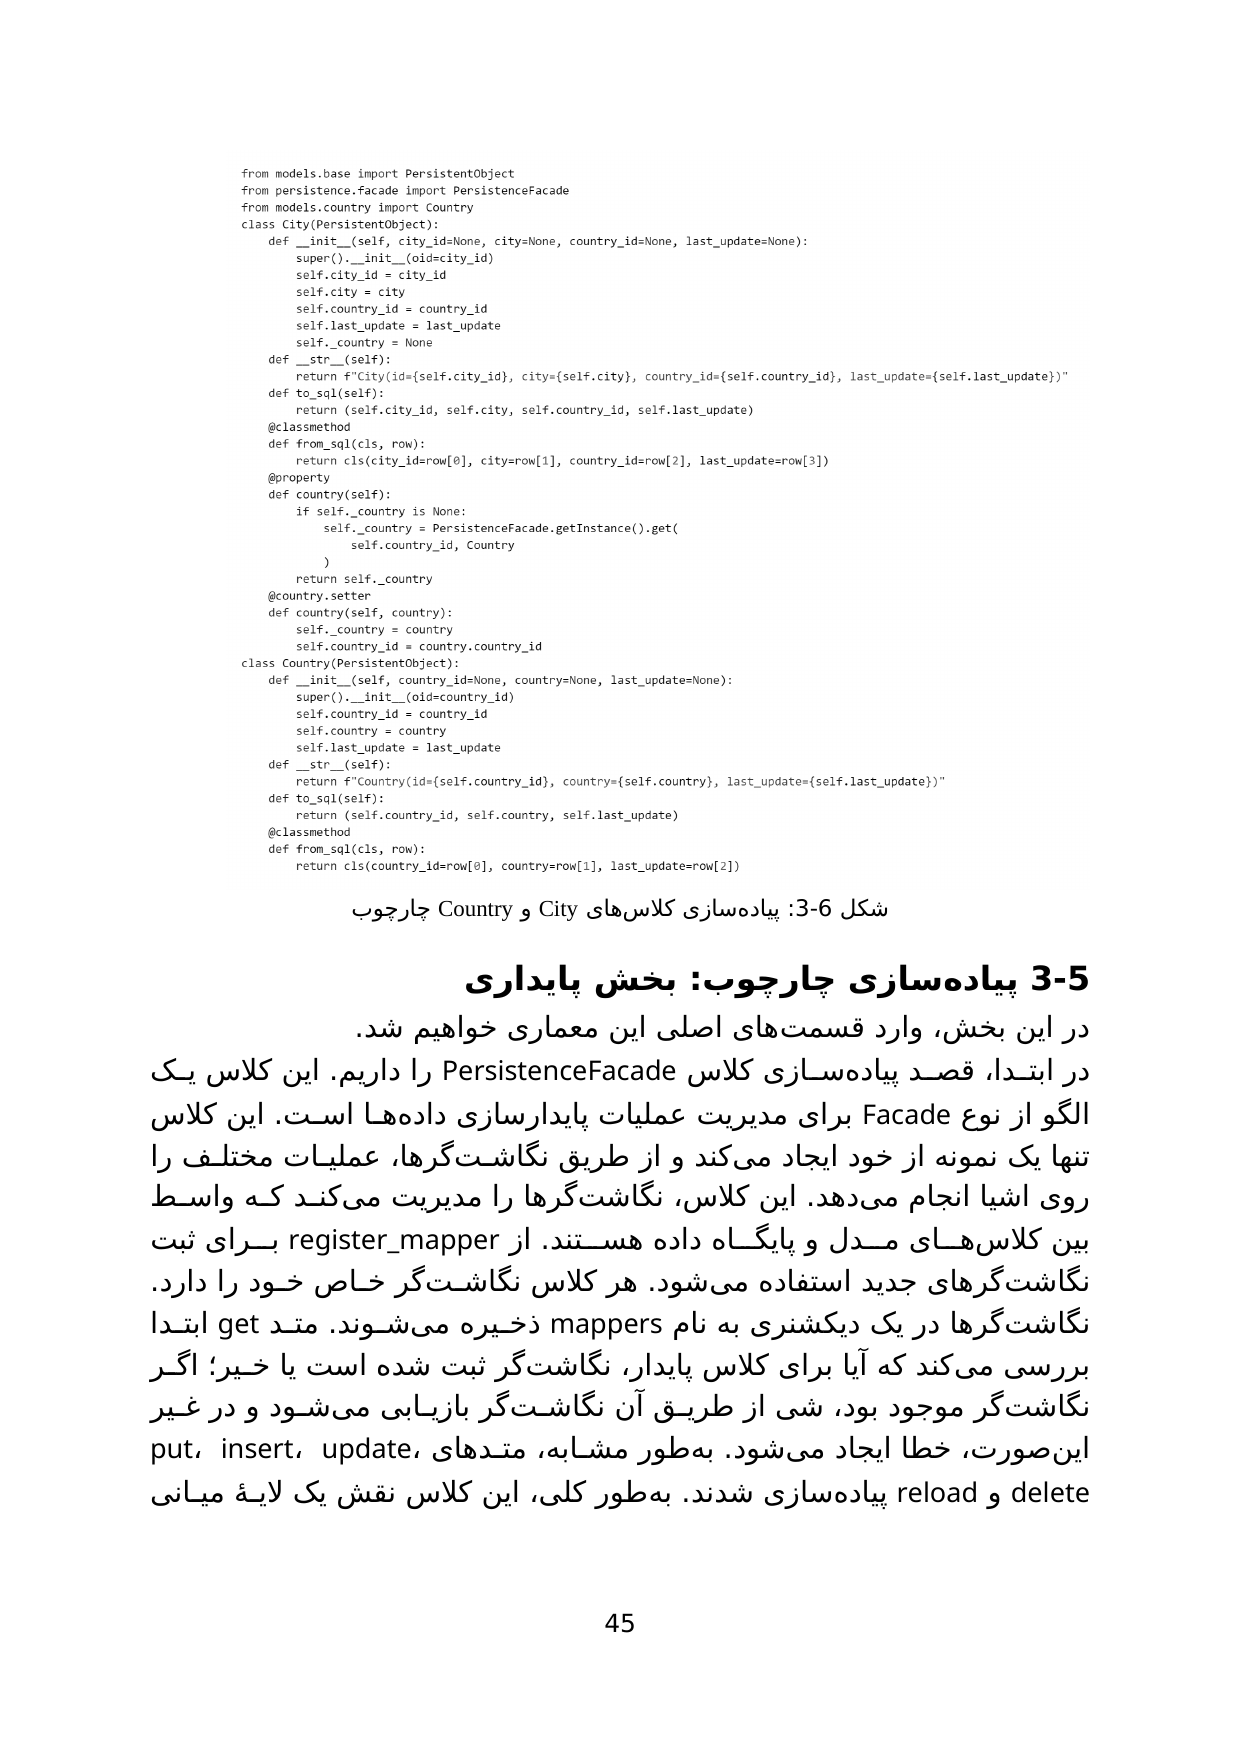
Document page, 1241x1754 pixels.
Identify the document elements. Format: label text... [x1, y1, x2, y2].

text شکل 6-3: پیاده‌سازی کلاس‌های City و Country چارچوب [150, 895, 1090, 922]
text در این بخش، وارد قسمت‌های اصلی این معماری خواهیم شد. [150, 1011, 1090, 1045]
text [150, 1052, 1090, 1511]
subtitle 3-5 پیاده‌سازی چارچوب: بخش پایداری [150, 959, 1090, 998]
